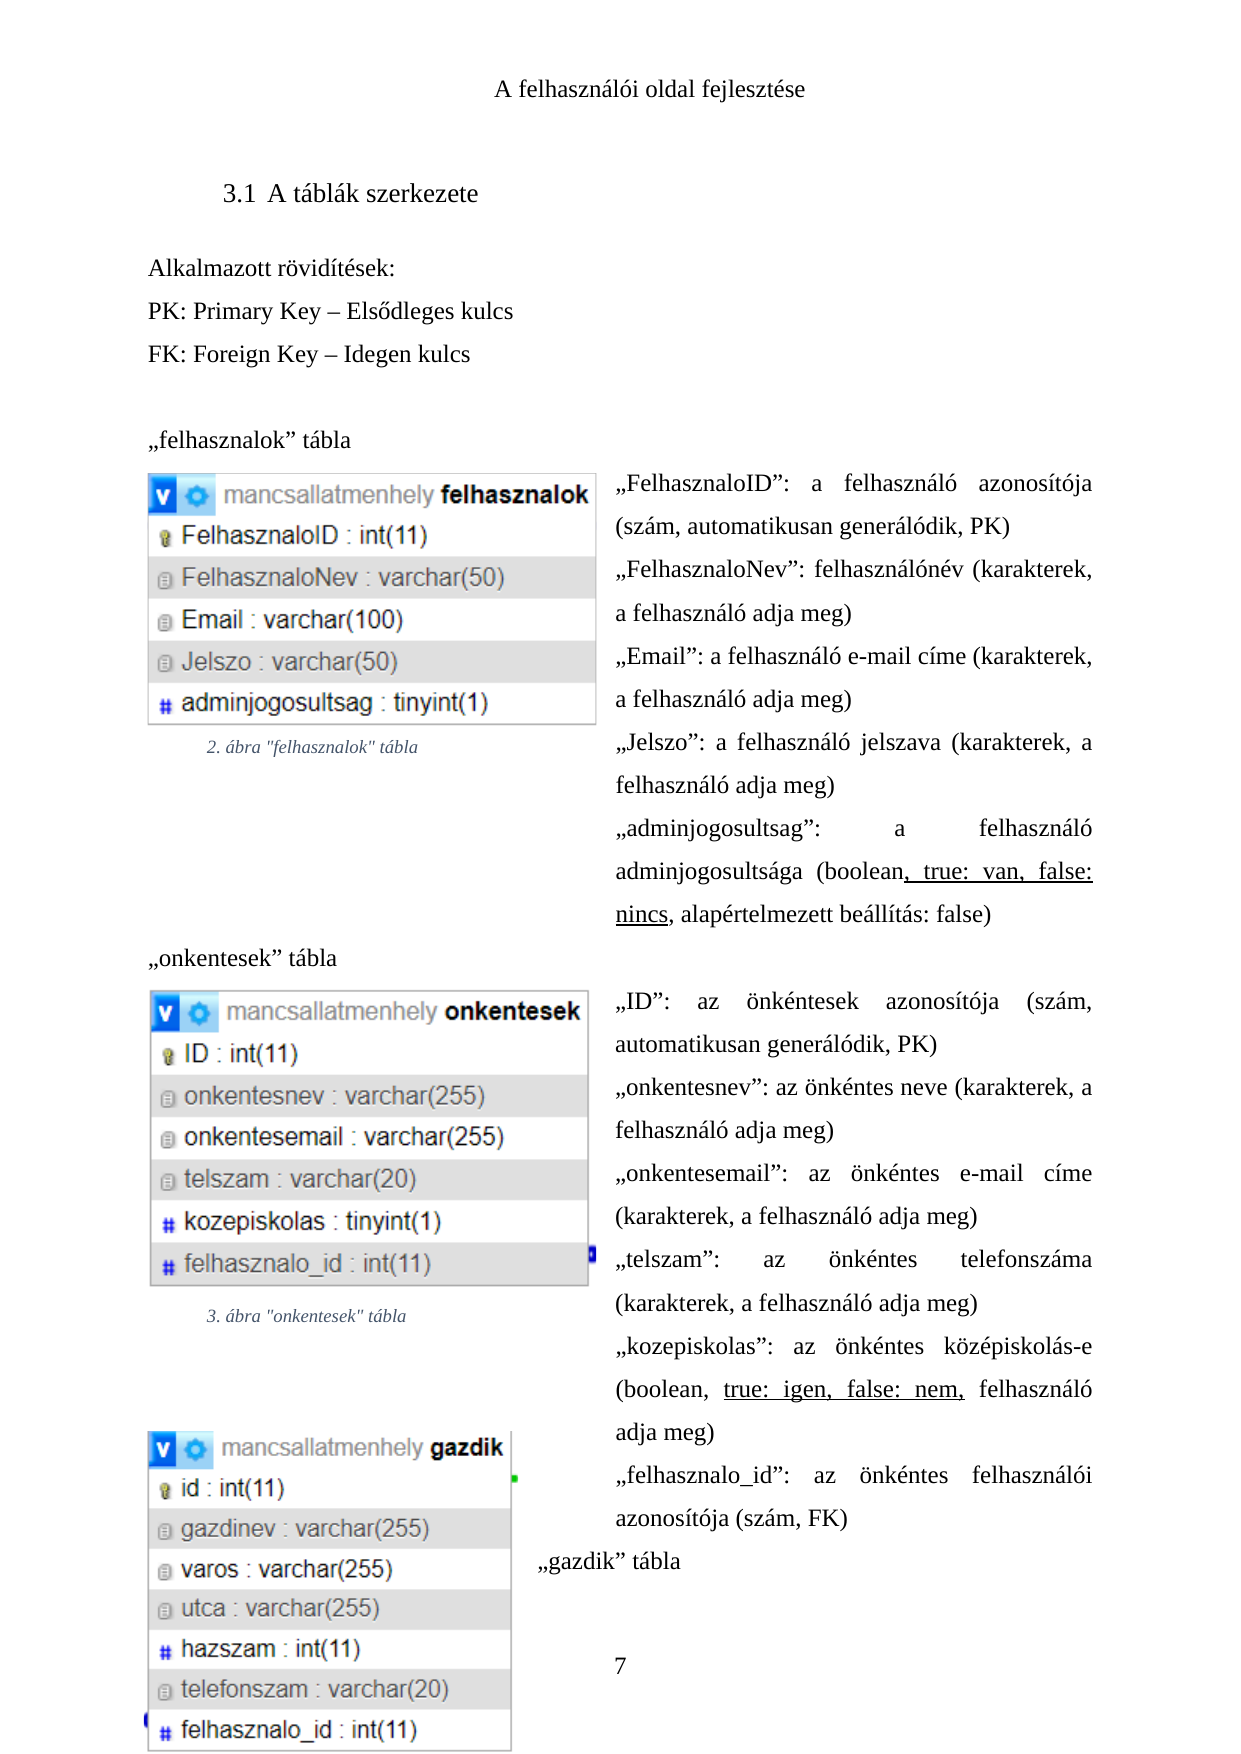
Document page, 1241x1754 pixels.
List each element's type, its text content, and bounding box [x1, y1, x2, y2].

picture [143, 1431, 519, 1754]
text „felhasznalo_id”: az önkéntes felhasználói azonosítója (szám, FK) [615, 1460, 1093, 1532]
text „onkentesemail”: az önkéntes e-mail címe (karakterek, a felhasználó adja meg) [597, 1158, 1093, 1230]
text „felhasznalok” tábla [148, 425, 1093, 454]
text „ID”: az önkéntesek azonosítója (szám, automatikusan generálódik, PK) [597, 986, 1093, 1058]
picture [147, 981, 597, 1296]
text Alkalmazott rövidítések: [148, 253, 1093, 281]
subtitle A táblák szerkezete [223, 177, 1093, 208]
text „onkentesnev”: az önkéntes neve (karakterek, a felhasználó adja meg) [597, 1072, 1093, 1144]
text „onkentesek” tábla [148, 943, 1093, 971]
text „Email”: a felhasználó e-mail címe (karakterek, a felhasználó adja meg) [597, 641, 1093, 713]
text „gazdik” tábla [519, 1546, 1093, 1575]
text „telszam”: az önkéntes telefonszáma (karakterek, a felhasználó adja meg) [148, 1244, 1093, 1316]
text „Jelszo”: a felhasználó jelszava (karakterek, a felhasználó adja meg) [615, 727, 1093, 799]
text „FelhasznaloNev”: felhasználónév (karakterek, a felhasználó adja meg) [597, 554, 1093, 626]
picture [147, 473, 597, 727]
text FK: Foreign Key – Idegen kulcs [148, 339, 1093, 368]
text „FelhasznaloID”: a felhasználó azonosítója (szám, automatikusan generálódik, PK) [148, 468, 1093, 540]
text PK: Primary Key – Elsődleges kulcs [148, 296, 1093, 324]
text „kozepiskolas”: az önkéntes középiskolás-e (boolean, true: igen, false: nem, felhasználó adja meg) [615, 1331, 1093, 1446]
text „adminjogosultsag”: a felhasználó adminjogosultsága (boolean, true: van, false: nincs, alapértelmezett beállítás: false) [615, 813, 1093, 928]
